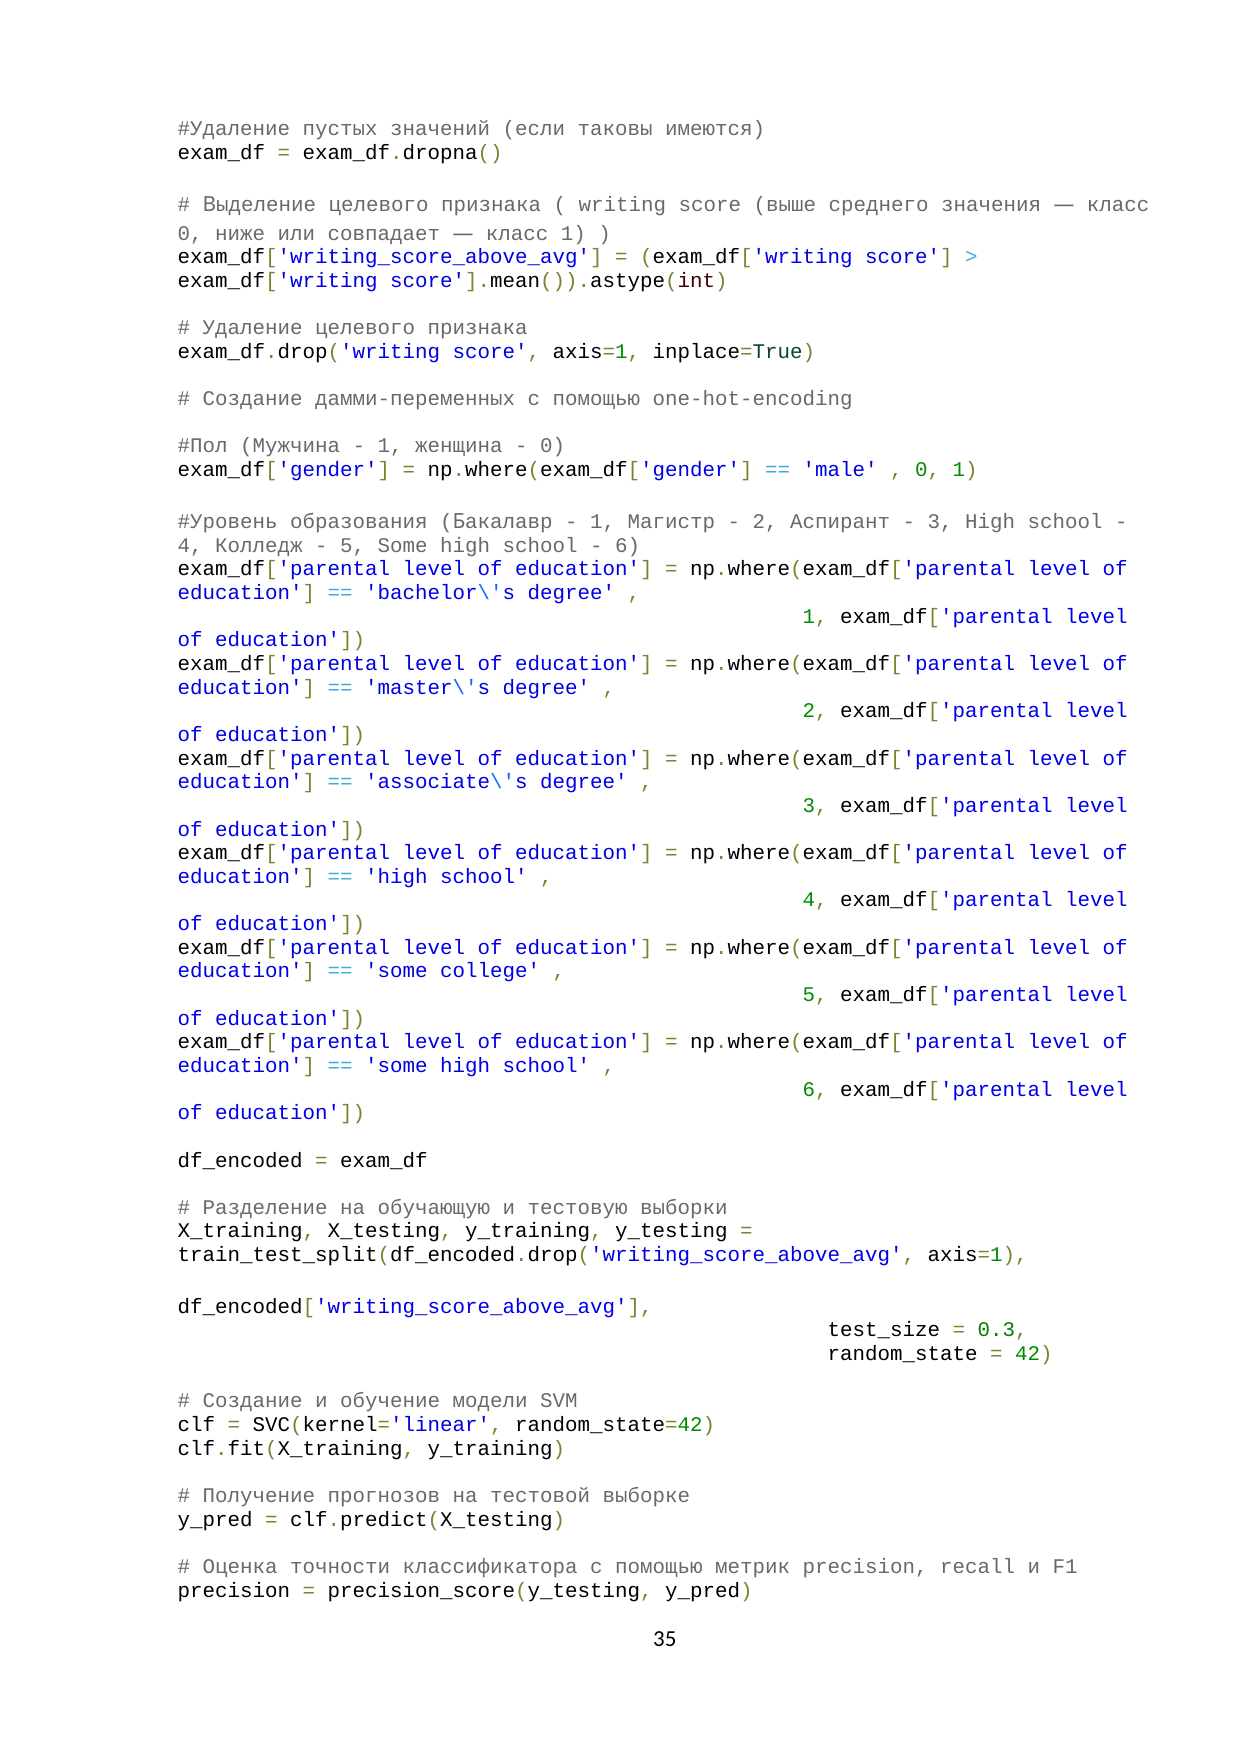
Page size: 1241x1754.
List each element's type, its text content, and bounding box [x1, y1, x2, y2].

text # Удаление целевого признака [177, 317, 1152, 341]
text 5, exam_df['parental level of education']) [177, 984, 1152, 1031]
text X_training, X_testing, y_training, y_testing = train_test_split(df_encoded.drop('writing_score_above_avg', axis=1), [177, 1221, 1152, 1268]
text clf = SVC(kernel='linear', random_state=42) [177, 1414, 1152, 1438]
text 2, exam_df['parental level of education']) [177, 700, 1152, 748]
text # Выделение целевого признака ( writing score (выше среднего значения — класс 0, ниже или совпадает — класс 1) ) [177, 189, 1152, 246]
text exam_df = exam_df.dropna() [177, 142, 1152, 165]
text random_state = 42) [177, 1343, 1152, 1367]
text df_encoded = exam_df [177, 1149, 1152, 1173]
text df_encoded['writing_score_above_avg'], [177, 1268, 1152, 1319]
text exam_df['parental level of education'] = np.where(exam_df['parental level of education'] == 'some college' , [177, 937, 1152, 984]
text test_size = 0.3, [177, 1319, 1152, 1343]
text #Удаление пустых значений (если таковы имеются) [177, 118, 1152, 142]
text 6, exam_df['parental level of education']) [177, 1079, 1152, 1126]
text # Получение прогнозов на тестовой выборке [177, 1485, 1152, 1509]
text # Создание и обучение модели SVM [177, 1390, 1152, 1414]
text #Пол (Мужчина - 1, женщина - 0) [177, 435, 1152, 459]
text exam_df['writing_score_above_avg'] = (exam_df['writing score'] > exam_df['writing score'].mean()).astype(int) [177, 246, 1152, 293]
text exam_df['parental level of education'] = np.where(exam_df['parental level of education'] == 'high school' , [177, 842, 1152, 889]
text exam_df['parental level of education'] = np.where(exam_df['parental level of education'] == 'bachelor\'s degree' , [177, 558, 1152, 606]
text exam_df['parental level of education'] = np.where(exam_df['parental level of education'] == 'some high school' , [177, 1031, 1152, 1079]
text exam_df['parental level of education'] = np.where(exam_df['parental level of education'] == 'associate\'s degree' , [177, 748, 1152, 795]
text 3, exam_df['parental level of education']) [177, 795, 1152, 842]
text # Разделение на обучающую и тестовую выборки [177, 1197, 1152, 1221]
text #Уровень образования (Бакалавр - 1, Магистр - 2, Аспирант - 3, High school - 4, Колледж - 5, Some high school - 6) [177, 506, 1152, 558]
text y_pred = clf.predict(X_testing) [177, 1509, 1152, 1532]
text 4, exam_df['parental level of education']) [177, 889, 1152, 937]
text exam_df['parental level of education'] = np.where(exam_df['parental level of education'] == 'master\'s degree' , [177, 653, 1152, 700]
text 1, exam_df['parental level of education']) [177, 606, 1152, 653]
text clf.fit(X_training, y_training) [177, 1438, 1152, 1461]
text exam_df['gender'] = np.where(exam_df['gender'] == 'male' , 0, 1) [177, 459, 1152, 483]
text # Создание дамми-переменных с помощью one-hot-encoding [177, 388, 1152, 412]
text # Оценка точности классификатора с помощью метрик precision, recall и F1 [177, 1556, 1152, 1579]
text exam_df.drop('writing score', axis=1, inplace=True) [177, 341, 1152, 364]
text precision = precision_score(y_testing, y_pred) [177, 1579, 1152, 1603]
